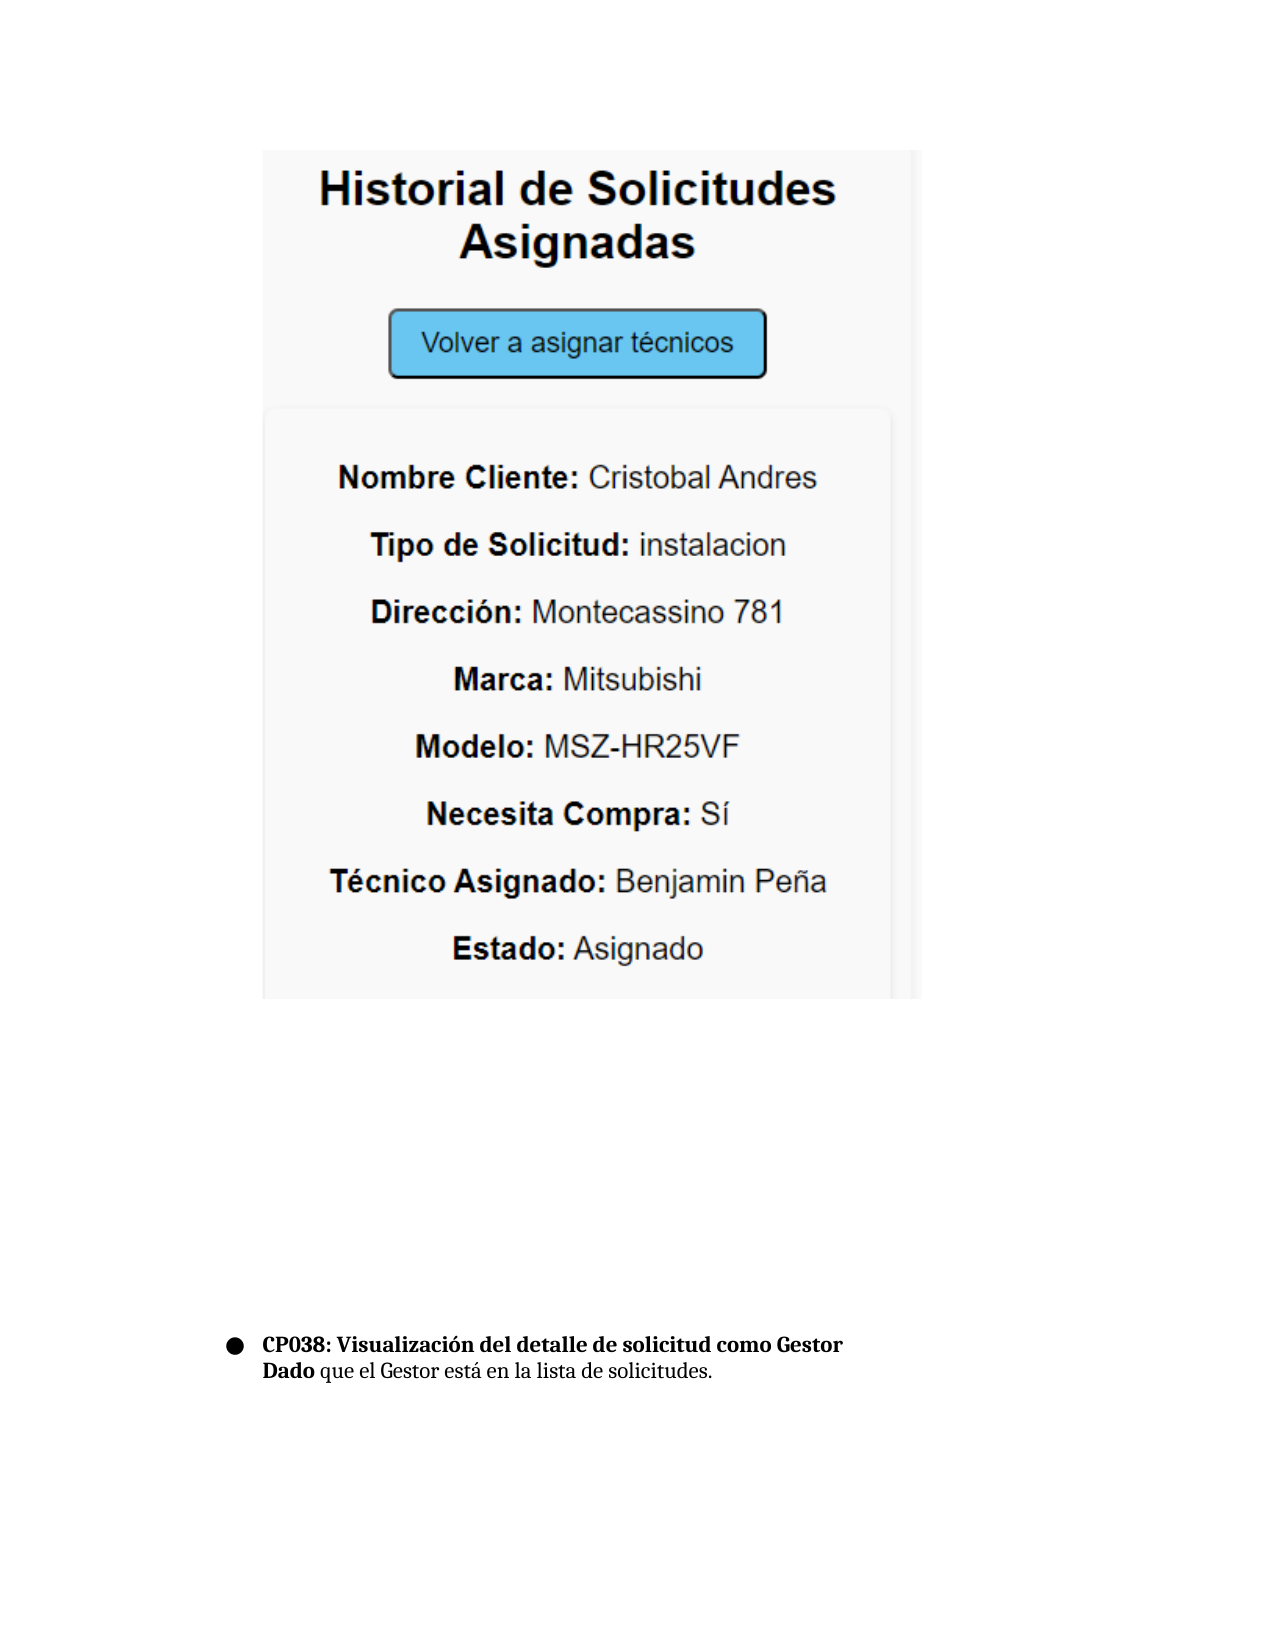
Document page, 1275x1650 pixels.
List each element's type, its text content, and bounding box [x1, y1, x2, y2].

picture [262, 150, 922, 999]
list CP038: Visualización del detalle de solicitud como Gestor Dado que el Gestor está en la lista de solicitudes. [225, 1332, 1087, 1384]
